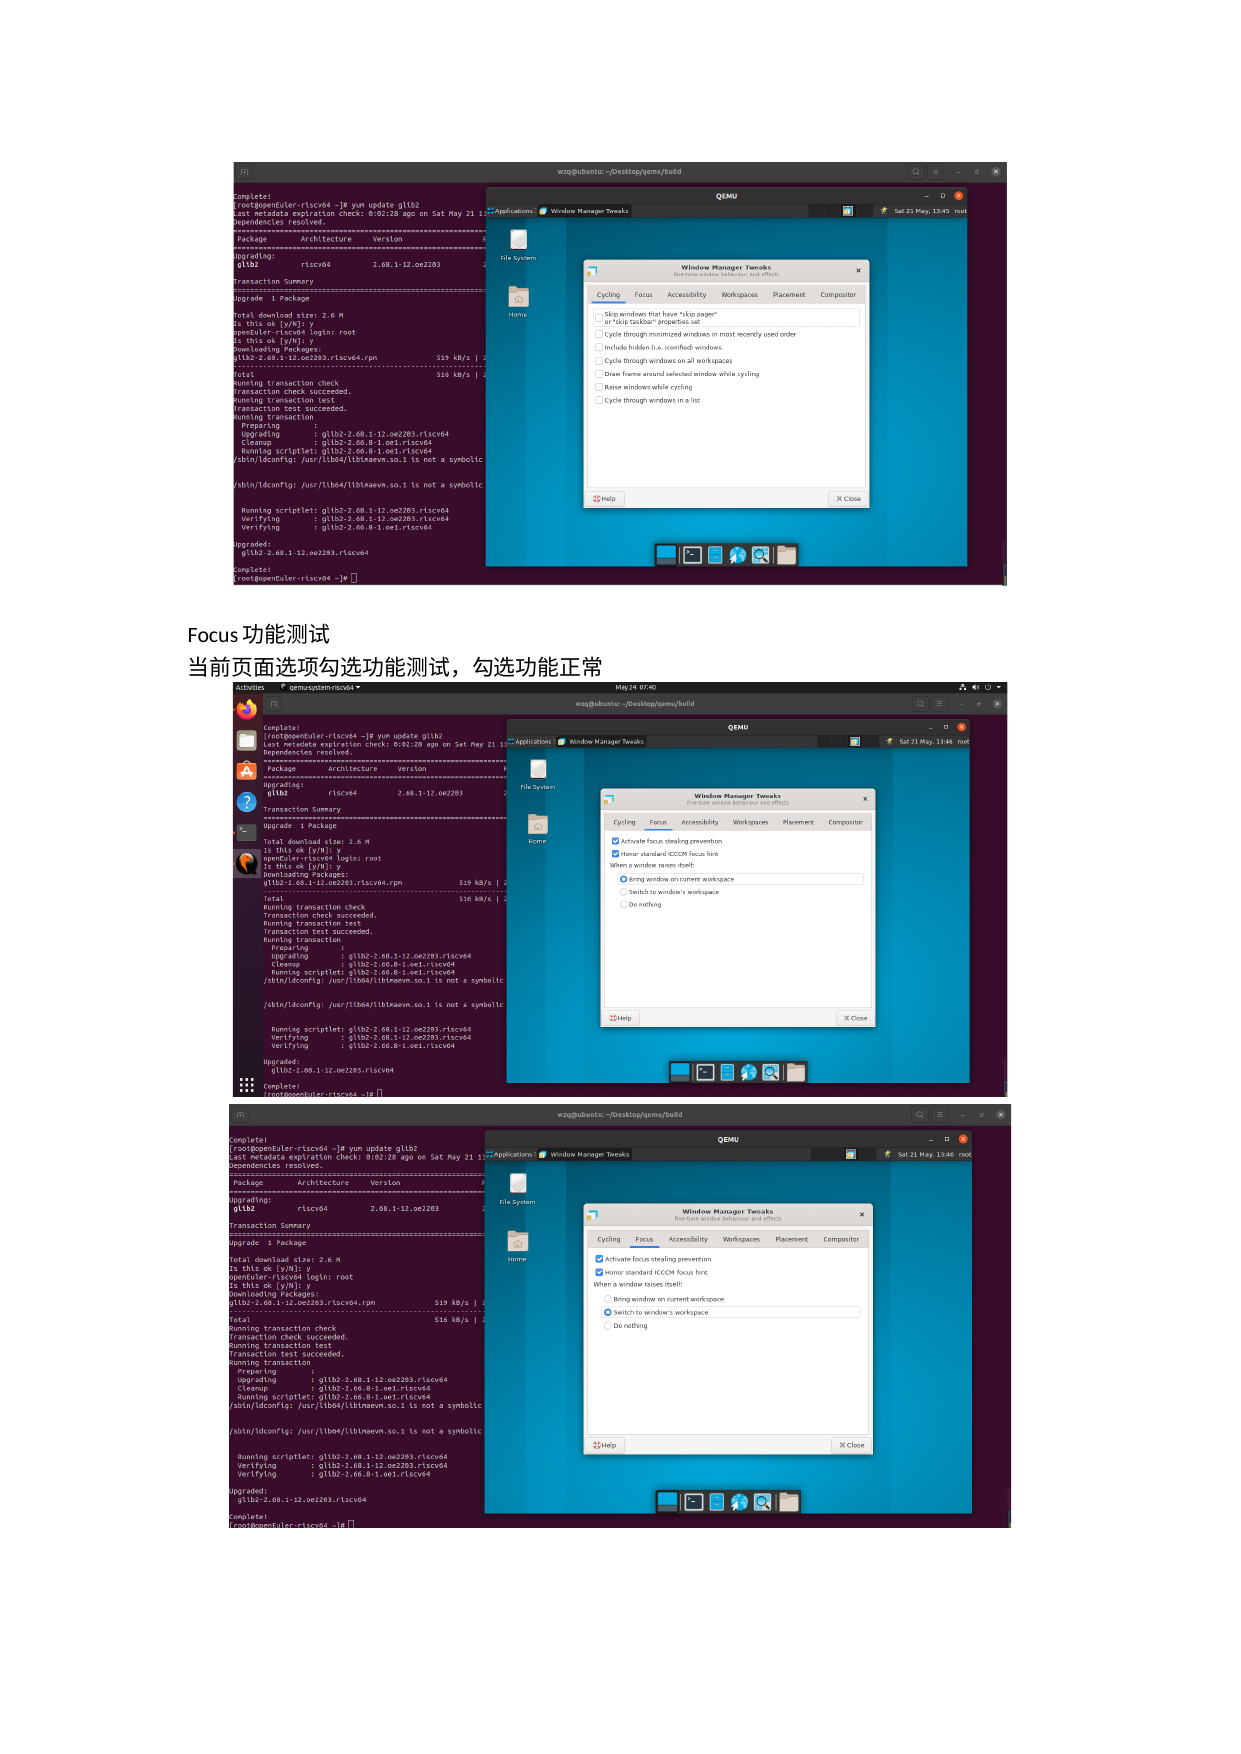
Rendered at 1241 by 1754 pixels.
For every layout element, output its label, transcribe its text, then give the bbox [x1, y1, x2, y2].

text Focus功能测试 [187, 617, 1053, 649]
text 当前页面选项勾选功能测试，勾选功能正常 [187, 649, 1053, 682]
picture [232, 682, 1008, 1097]
picture [229, 1104, 1012, 1528]
picture [233, 162, 1007, 586]
